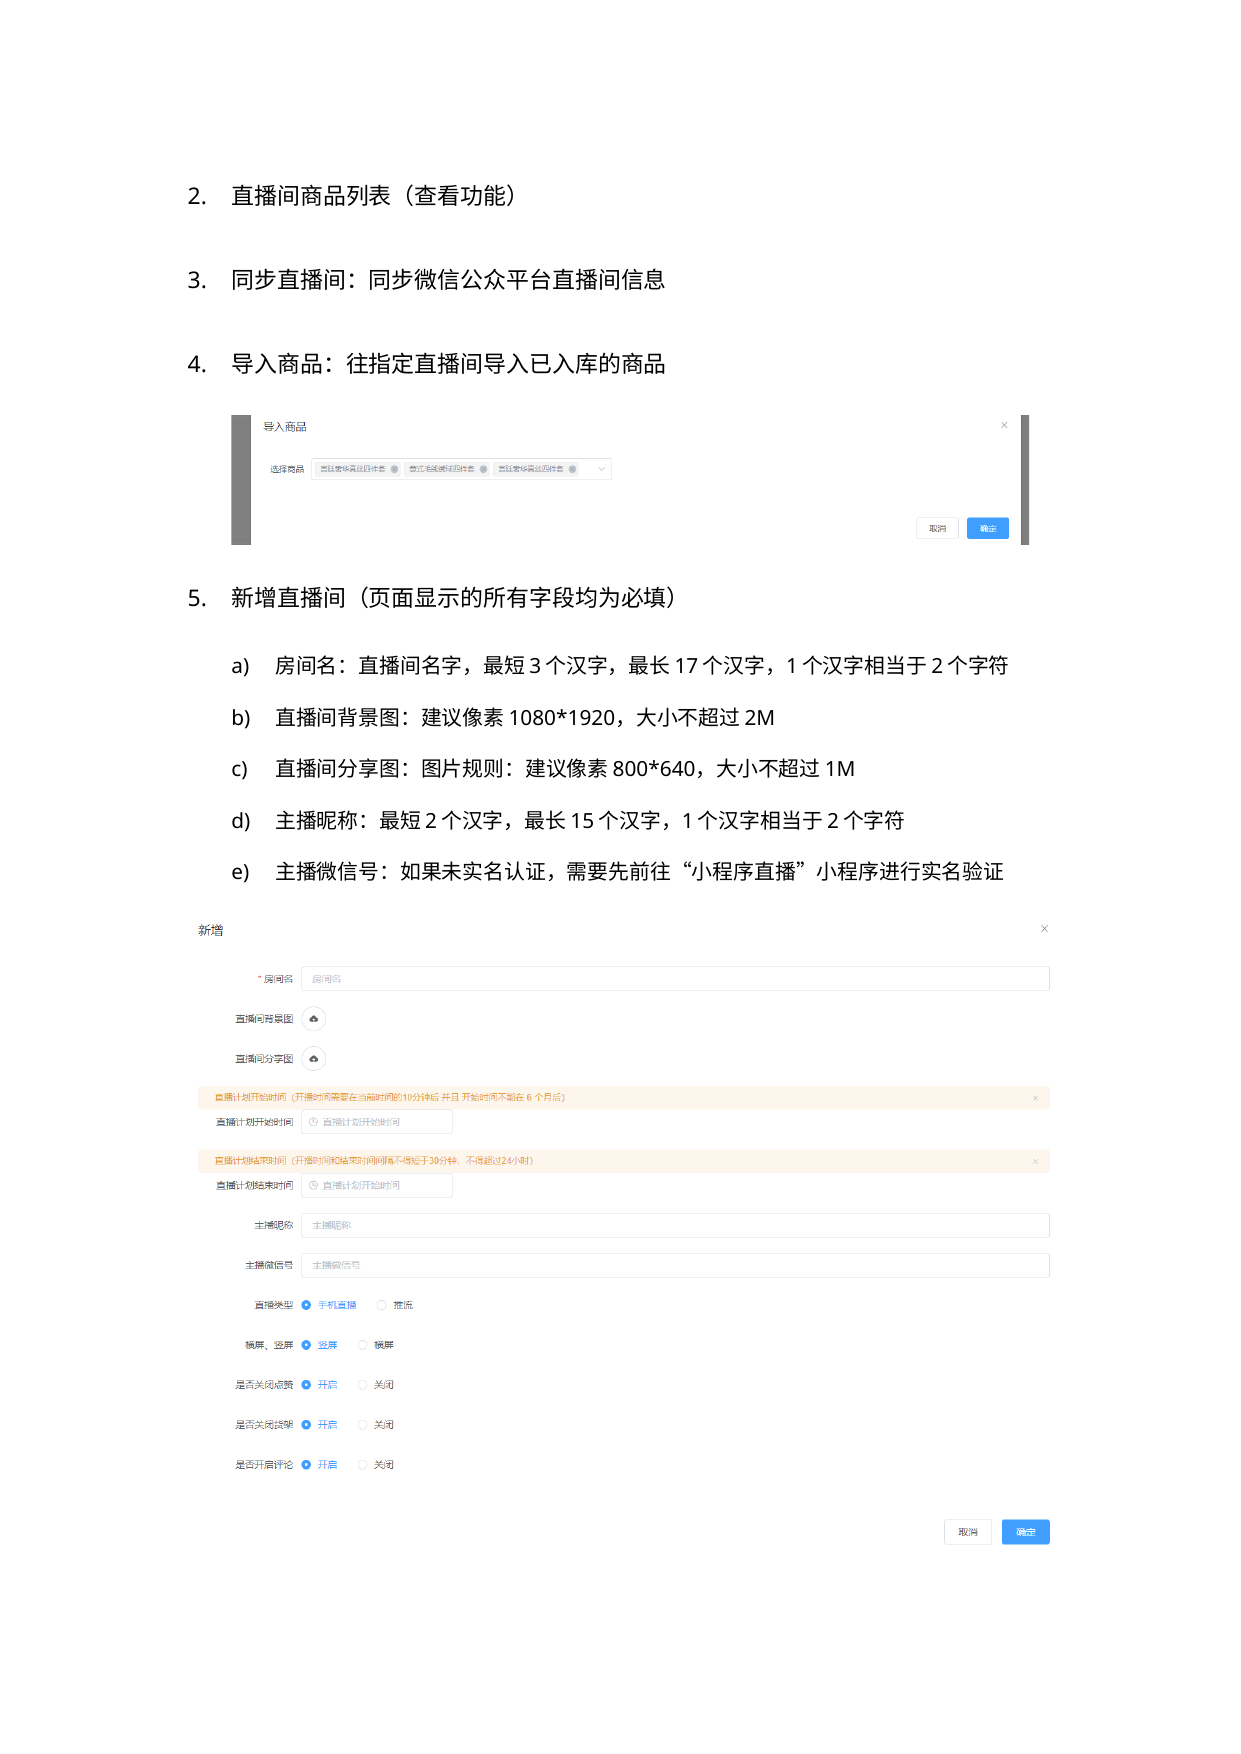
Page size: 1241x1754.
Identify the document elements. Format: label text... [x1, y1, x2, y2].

list 直播间分享图：图片规则：建议像素800*640，大小不超过1M [231, 751, 1053, 784]
list 主播微信号：如果未实名认证，需要先前往“小程序直播”小程序进行实名验证 [231, 854, 1053, 887]
list 主播昵称：最短2个汉字，最长15个汉字，1个汉字相当于2个字符 [231, 803, 1053, 835]
list 同步直播间：同步微信公众平台直播间信息 [187, 246, 1053, 311]
picture [231, 415, 1030, 545]
list 房间名：直播间名字，最短3个汉字，最长17个汉字，1个汉字相当于2个字符 [231, 648, 1053, 681]
list 直播间背景图：建议像素1080*1920，大小不超过2M [231, 700, 1053, 732]
list 直播间商品列表（查看功能） [187, 162, 1053, 227]
list 新增直播间（页面显示的所有字段均为必填） [187, 564, 1053, 629]
list 导入商品：往指定直播间导入已入库的商品 [187, 331, 1053, 396]
picture [187, 910, 1053, 1553]
